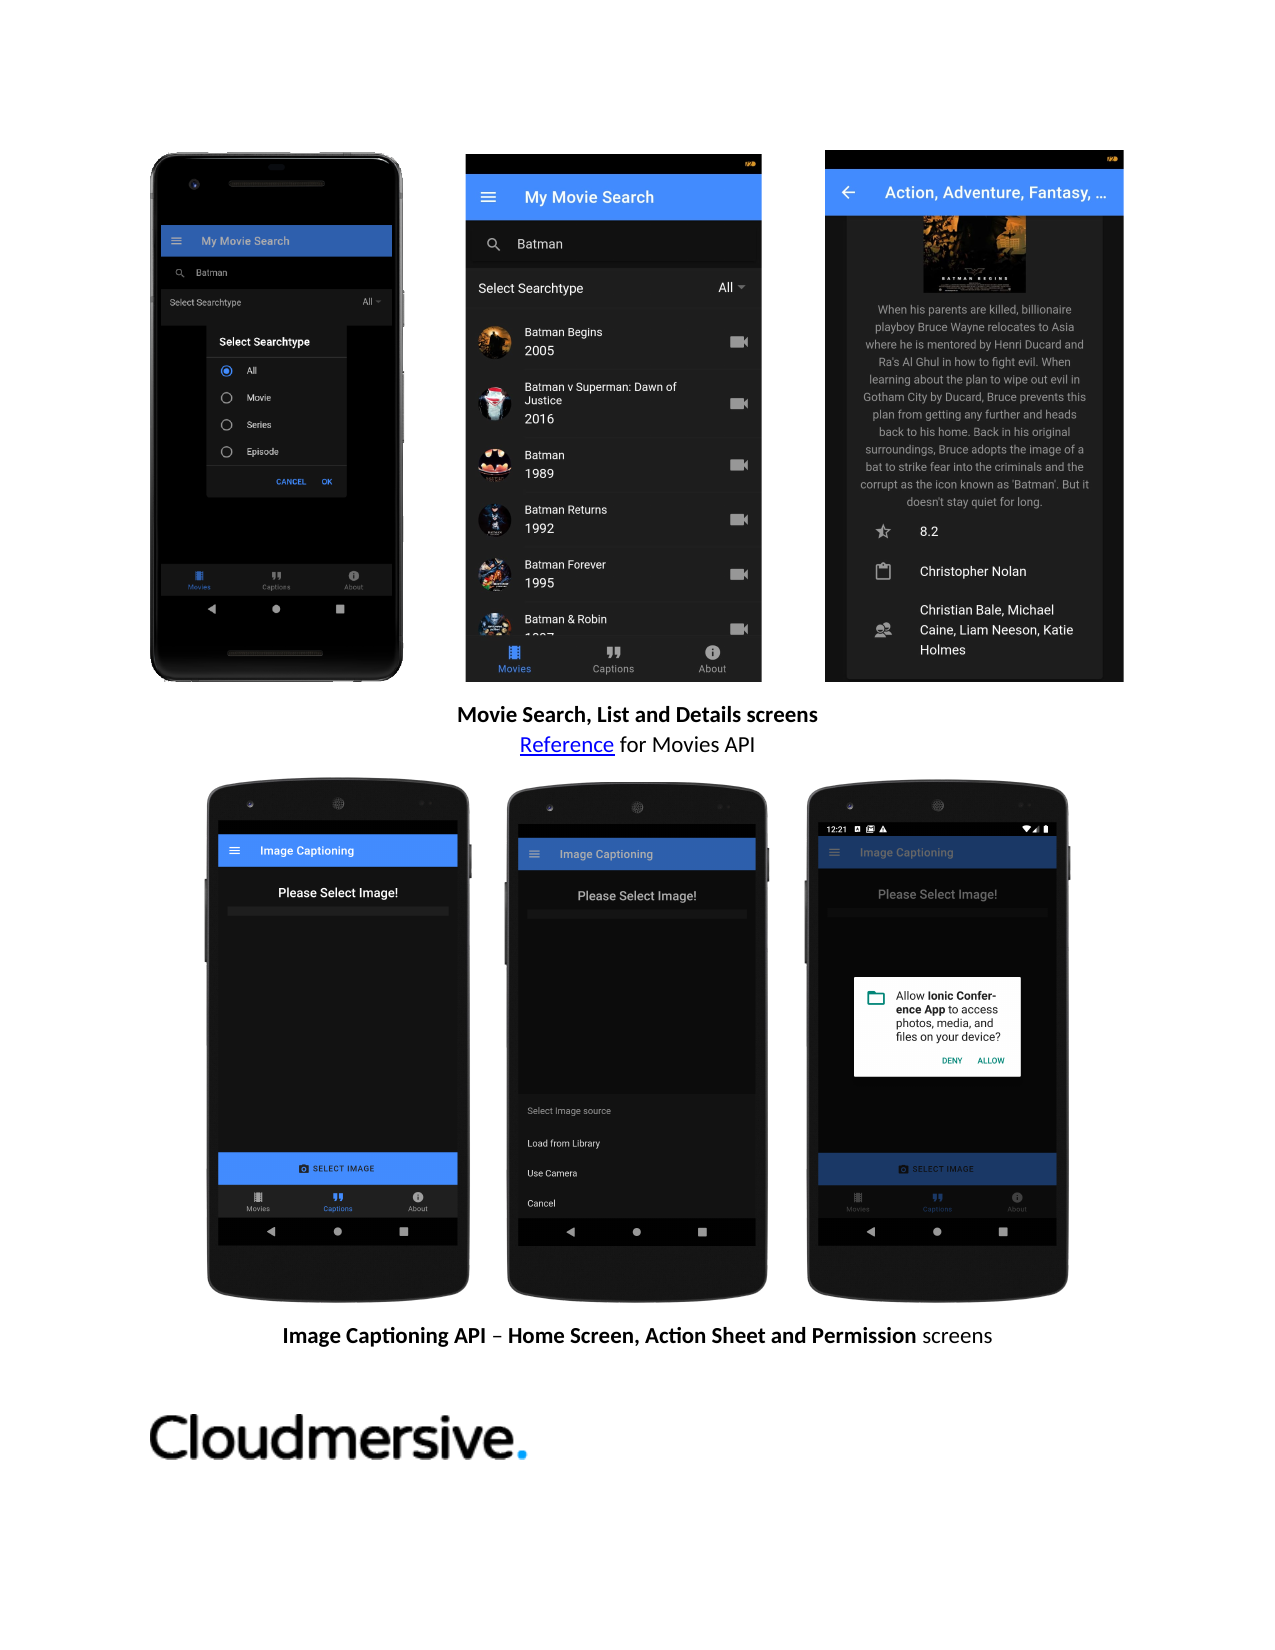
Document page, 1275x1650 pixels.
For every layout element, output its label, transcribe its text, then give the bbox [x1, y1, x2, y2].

text Image Captioning API – Home Screen, Action Sheet and Permission screens [150, 1321, 1125, 1349]
picture [825, 150, 1124, 682]
picture [465, 154, 762, 682]
picture [504, 782, 770, 1303]
text Movie Search, List and Details screens Reference for Movies API [150, 700, 1125, 758]
picture [150, 1414, 528, 1460]
picture [204, 777, 472, 1303]
picture [150, 152, 405, 682]
picture [804, 779, 1071, 1303]
